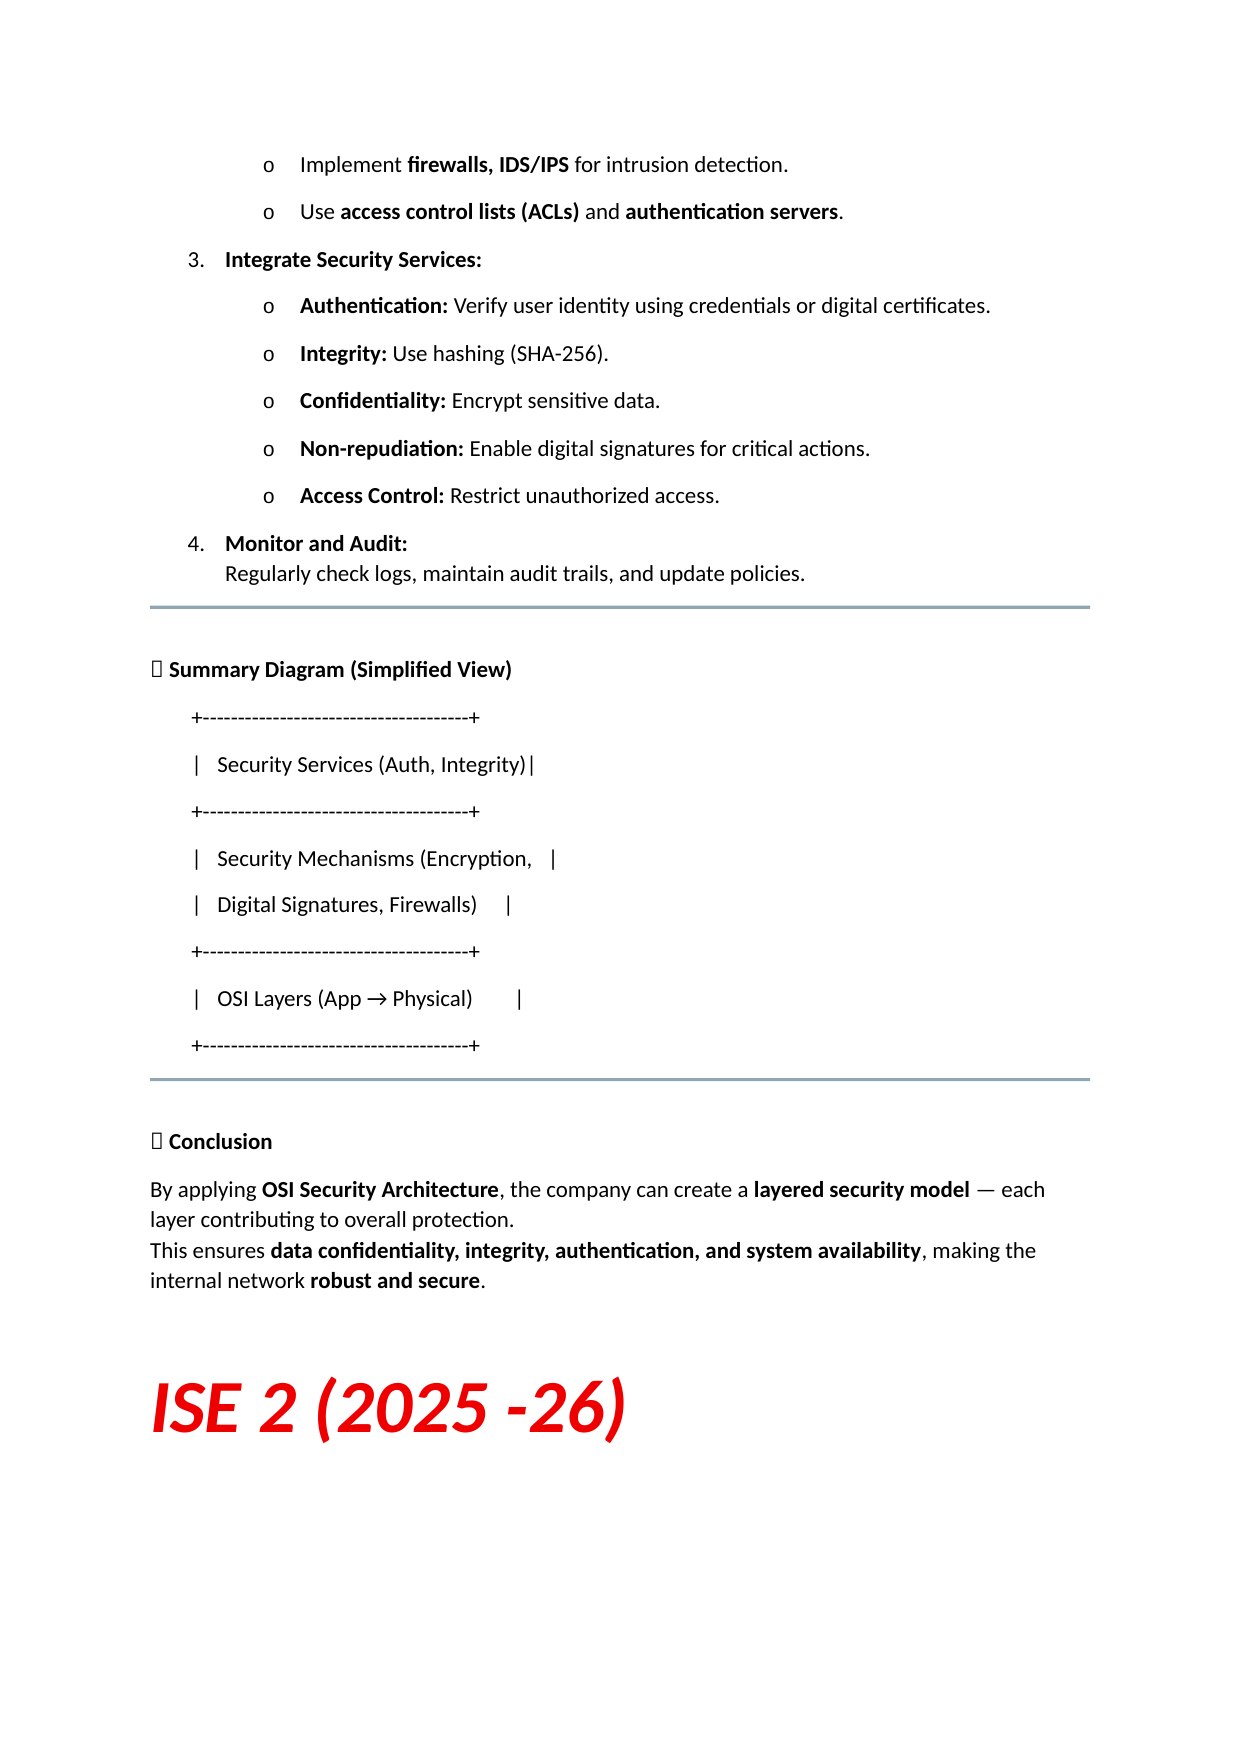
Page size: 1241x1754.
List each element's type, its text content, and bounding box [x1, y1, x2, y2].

list Integrity: Use hashing (SHA-256). [262, 339, 1090, 368]
text 🔹 Conclusion [150, 1125, 1090, 1156]
list Access Control: Restrict unauthorized access. [262, 481, 1090, 510]
text | Security Services (Auth, Integrity)| [150, 750, 1090, 778]
text 🔹 Summary Diagram (Simplified View) [150, 653, 1090, 684]
list Implement firewalls, IDS/IPS for intrusion detection. [262, 150, 1090, 178]
list Authentication: Verify user identity using credentials or digital certificates. [262, 292, 1090, 320]
text | Security Mechanisms (Encryption, | [150, 844, 1090, 872]
text | Digital Signatures, Firewalls) | [150, 891, 1090, 918]
text +--------------------------------------+ [150, 937, 1090, 965]
text +--------------------------------------+ [150, 1031, 1090, 1059]
list Non-repudiation: Enable digital signatures for critical actions. [262, 434, 1090, 462]
text +--------------------------------------+ [150, 703, 1090, 731]
text +--------------------------------------+ [150, 797, 1090, 825]
list Confidentiality: Encrypt sensitive data. [262, 386, 1090, 415]
text | OSI Layers (App → Physical) | [150, 984, 1090, 1012]
text ISE 2 (2025 -26) [150, 1360, 1090, 1451]
list Monitor and Audit: Regularly check logs, maintain audit trails, and update policies. [187, 529, 1090, 587]
text By applying OSI Security Architecture, the company can create a layered security model — each layer contributing to overall protection. This ensures data confidentiality, integrity, authentication, and system availability, making the internal network robust and secure. [150, 1175, 1090, 1294]
list Use access control lists (ACLs) and authentication servers. [262, 197, 1090, 226]
list Integrate Security Services: [187, 245, 1090, 273]
